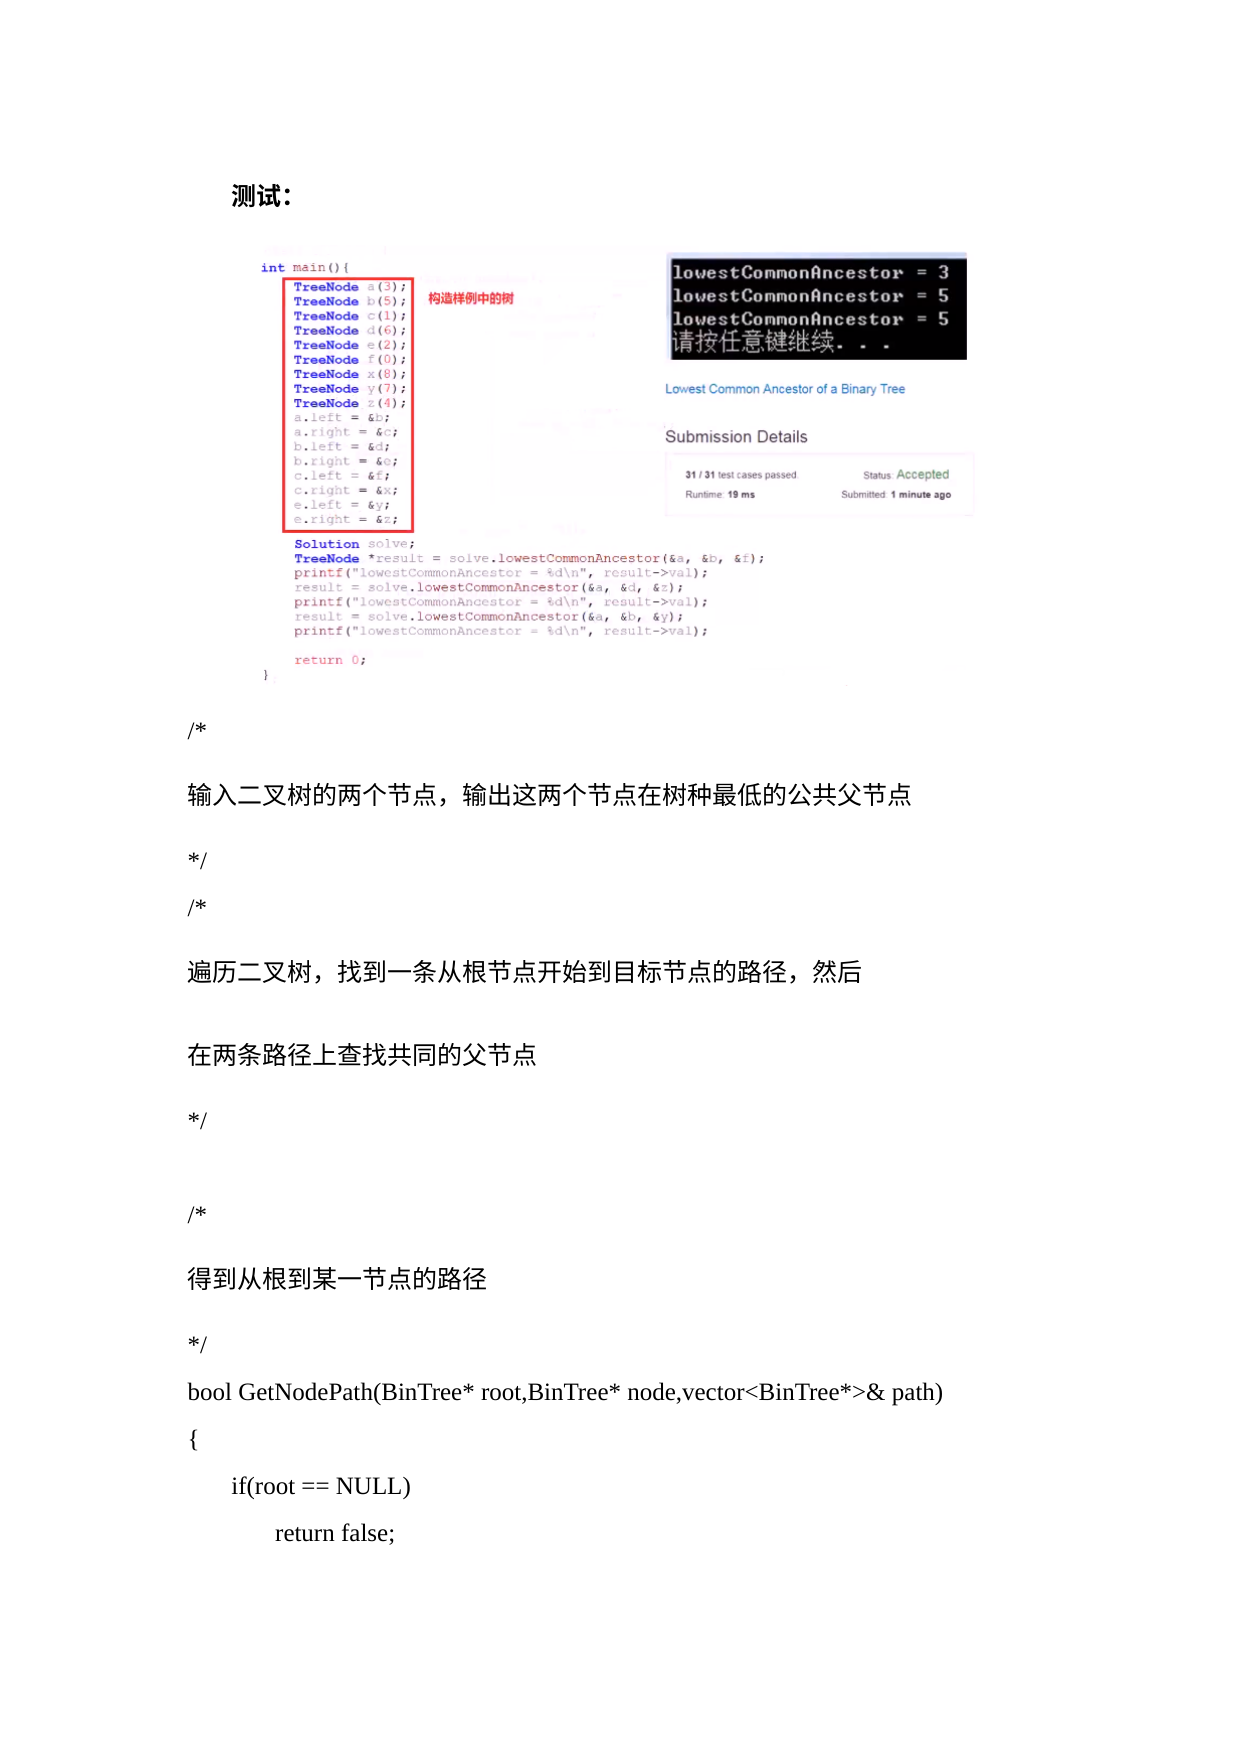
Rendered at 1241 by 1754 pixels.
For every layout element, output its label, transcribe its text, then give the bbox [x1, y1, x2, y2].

picture [248, 245, 992, 686]
text { [187, 1422, 1053, 1454]
text return false; [187, 1516, 1053, 1548]
text 输入二叉树的两个节点，输出这两个节点在树种最低的公共父节点 [187, 761, 1053, 826]
text */ [187, 1104, 1053, 1137]
text */ [187, 1328, 1053, 1361]
text /* [187, 891, 1053, 924]
text /* [187, 714, 1053, 747]
text 测试： [187, 162, 1053, 227]
text if(root == NULL) [187, 1469, 1053, 1501]
text */ [187, 844, 1053, 877]
text 得到从根到某一节点的路径 [187, 1245, 1053, 1310]
text bool GetNodePath(BinTree* root,BinTree* node,vector<BinTree*>& path) [187, 1375, 1053, 1408]
text /* [187, 1198, 1053, 1231]
text 遍历二叉树，找到一条从根节点开始到目标节点的路径，然后 [187, 938, 1053, 1003]
text 在两条路径上查找共同的父节点 [187, 1021, 1053, 1086]
